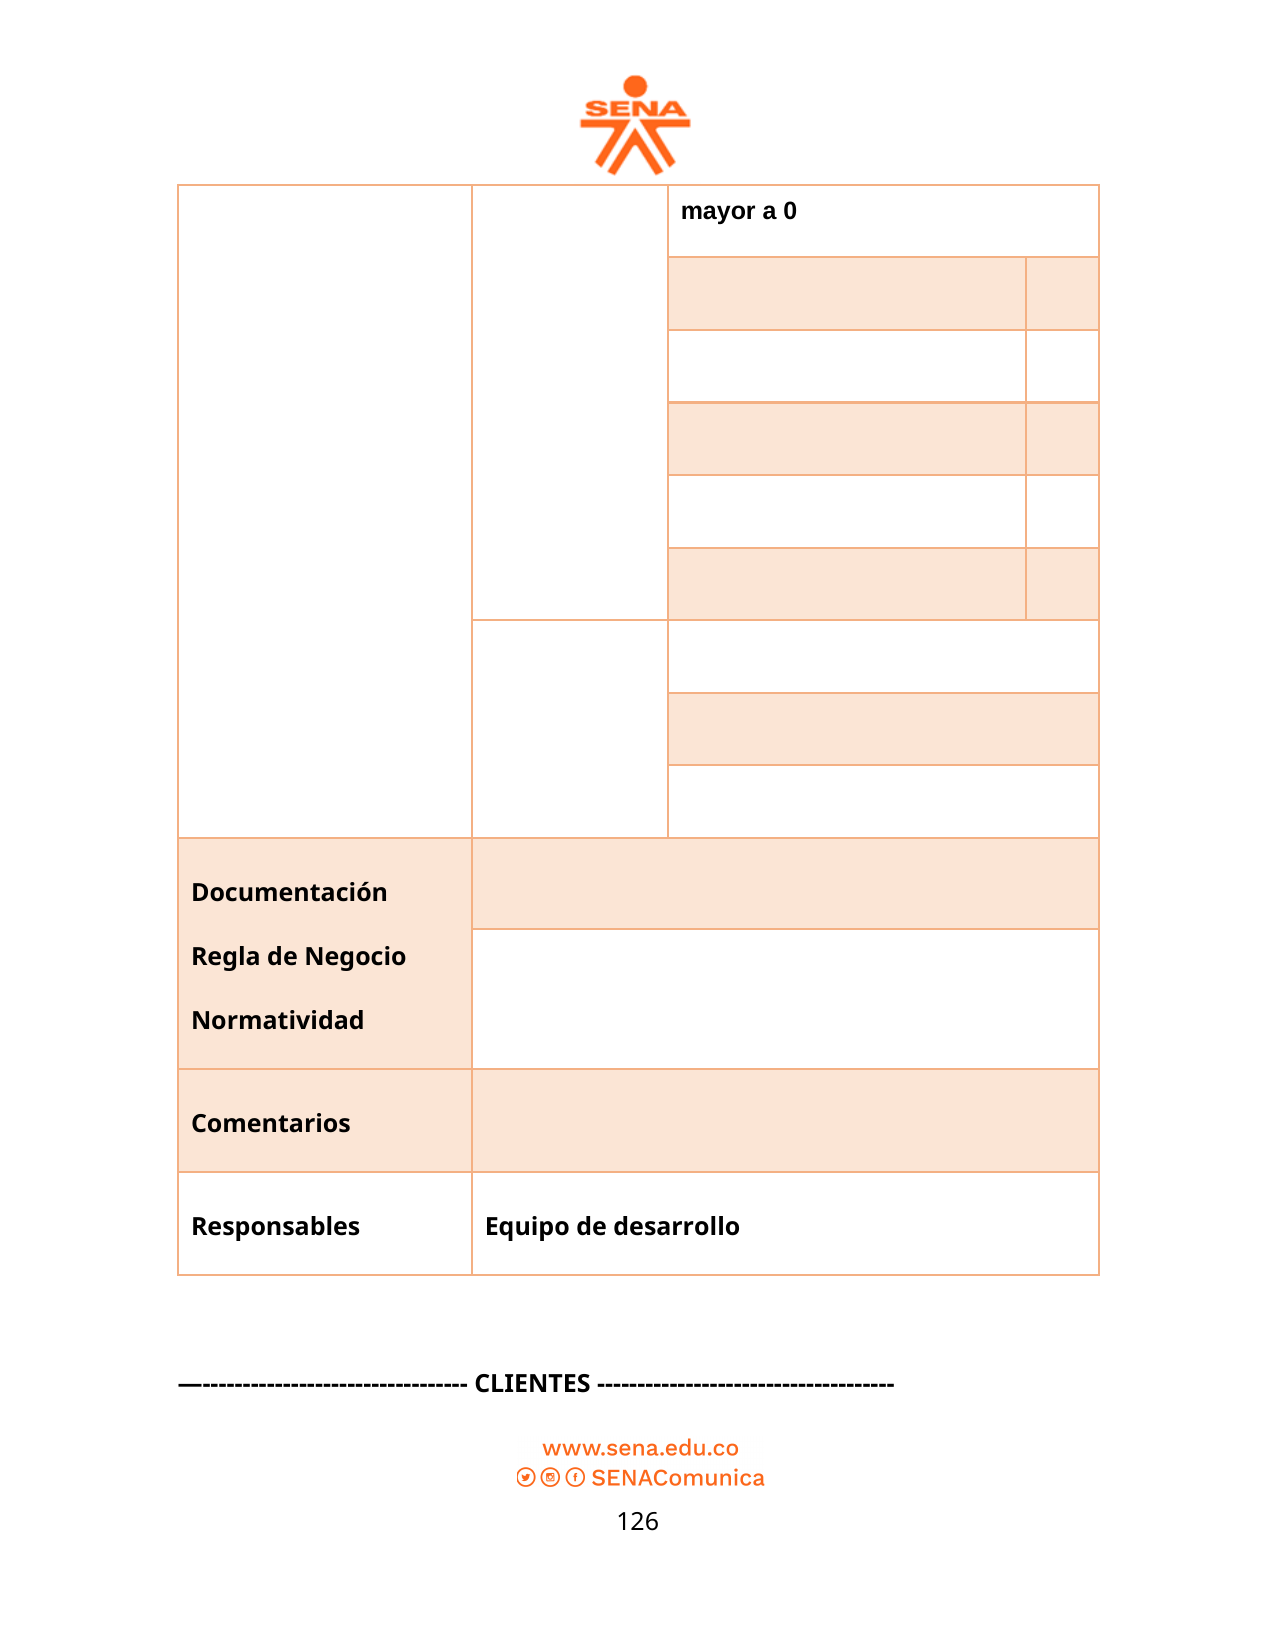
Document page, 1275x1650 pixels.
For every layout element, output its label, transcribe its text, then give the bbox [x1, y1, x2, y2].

table_cell [669, 331, 1025, 401]
table_cell [1027, 258, 1098, 329]
table_cell 1 [473, 186, 667, 619]
table_cell [669, 621, 1098, 692]
table_cell [473, 621, 667, 837]
table_cell Responsables [179, 1173, 471, 1274]
table_cell [669, 766, 1098, 837]
table_cell [1027, 476, 1098, 547]
table_cell Comentarios [179, 1070, 471, 1171]
text —--------------------------------- CLIENTES ------------------------------------- [177, 1365, 1098, 1399]
table_cell El sistema no permitirá desactivar un producto si su cantidad es mayor a 0 [669, 186, 1098, 256]
table_cell [1027, 331, 1098, 401]
table_cell [669, 258, 1025, 329]
picture [573, 73, 702, 184]
table_cell [669, 476, 1025, 547]
table_cell [1027, 549, 1098, 619]
table_cell [669, 404, 1025, 474]
table_cell Documentación Regla de Negocio Normatividad [179, 839, 471, 1068]
table_cell [1027, 404, 1098, 474]
table_cell [179, 186, 471, 837]
table_cell [473, 930, 1098, 1068]
table_cell [473, 839, 1098, 928]
picture [517, 1436, 765, 1487]
table_cell Equipo de desarrollo [473, 1173, 1098, 1274]
table_cell [473, 1070, 1098, 1171]
table_cell [669, 549, 1025, 619]
table_cell [669, 694, 1098, 764]
